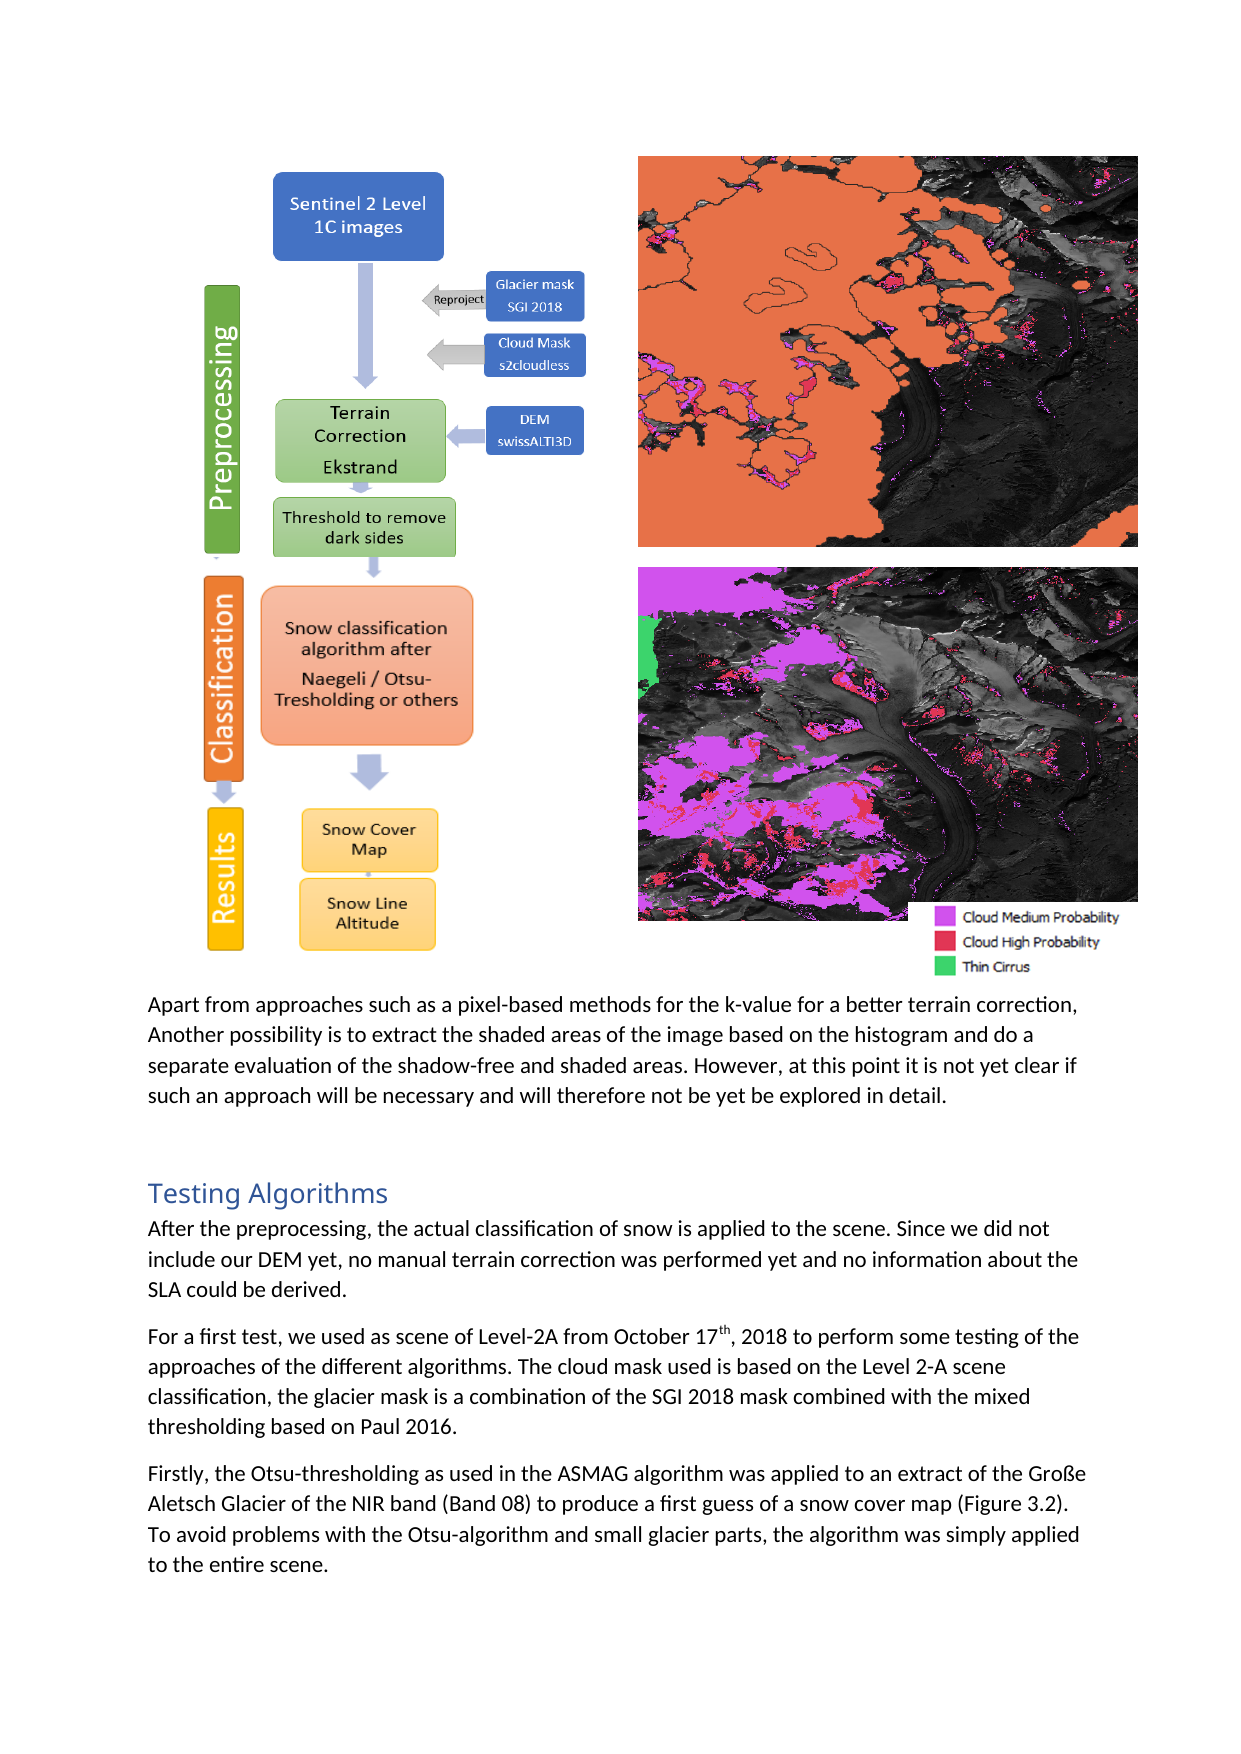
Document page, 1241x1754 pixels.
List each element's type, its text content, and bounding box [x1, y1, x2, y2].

subtitle Testing Algorithms [148, 1175, 1093, 1212]
text For a first test, we used as scene of Level-2A from October 17th, 2018 to perform some testing of the approaches of the different algorithms. The cloud mask used is based on the Level 2-A scene classification, the glacier mask is a combination of the SGI 2018 mask combined with the mixed thresholding based on Paul 2016. [148, 1322, 1093, 1441]
text After the preprocessing, the actual classification of snow is applied to the scene. Since we did not include our DEM yet, no manual terrain correction was performed yet and no information about the SLA could be derived. [148, 1214, 1093, 1303]
picture [638, 156, 1138, 547]
text Firstly, the Otsu-thresholding as used in the ASMAG algorithm was applied to an extract of the Große Aletsch Glacier of the NIR band (Band 08) to produce a first guess of a snow cover map (Figure 3.2). To avoid problems with the Otsu-algorithm and small glacier parts, the algorithm was simply applied to the entire scene. [148, 1459, 1093, 1578]
picture [638, 567, 1138, 978]
picture [158, 148, 609, 975]
